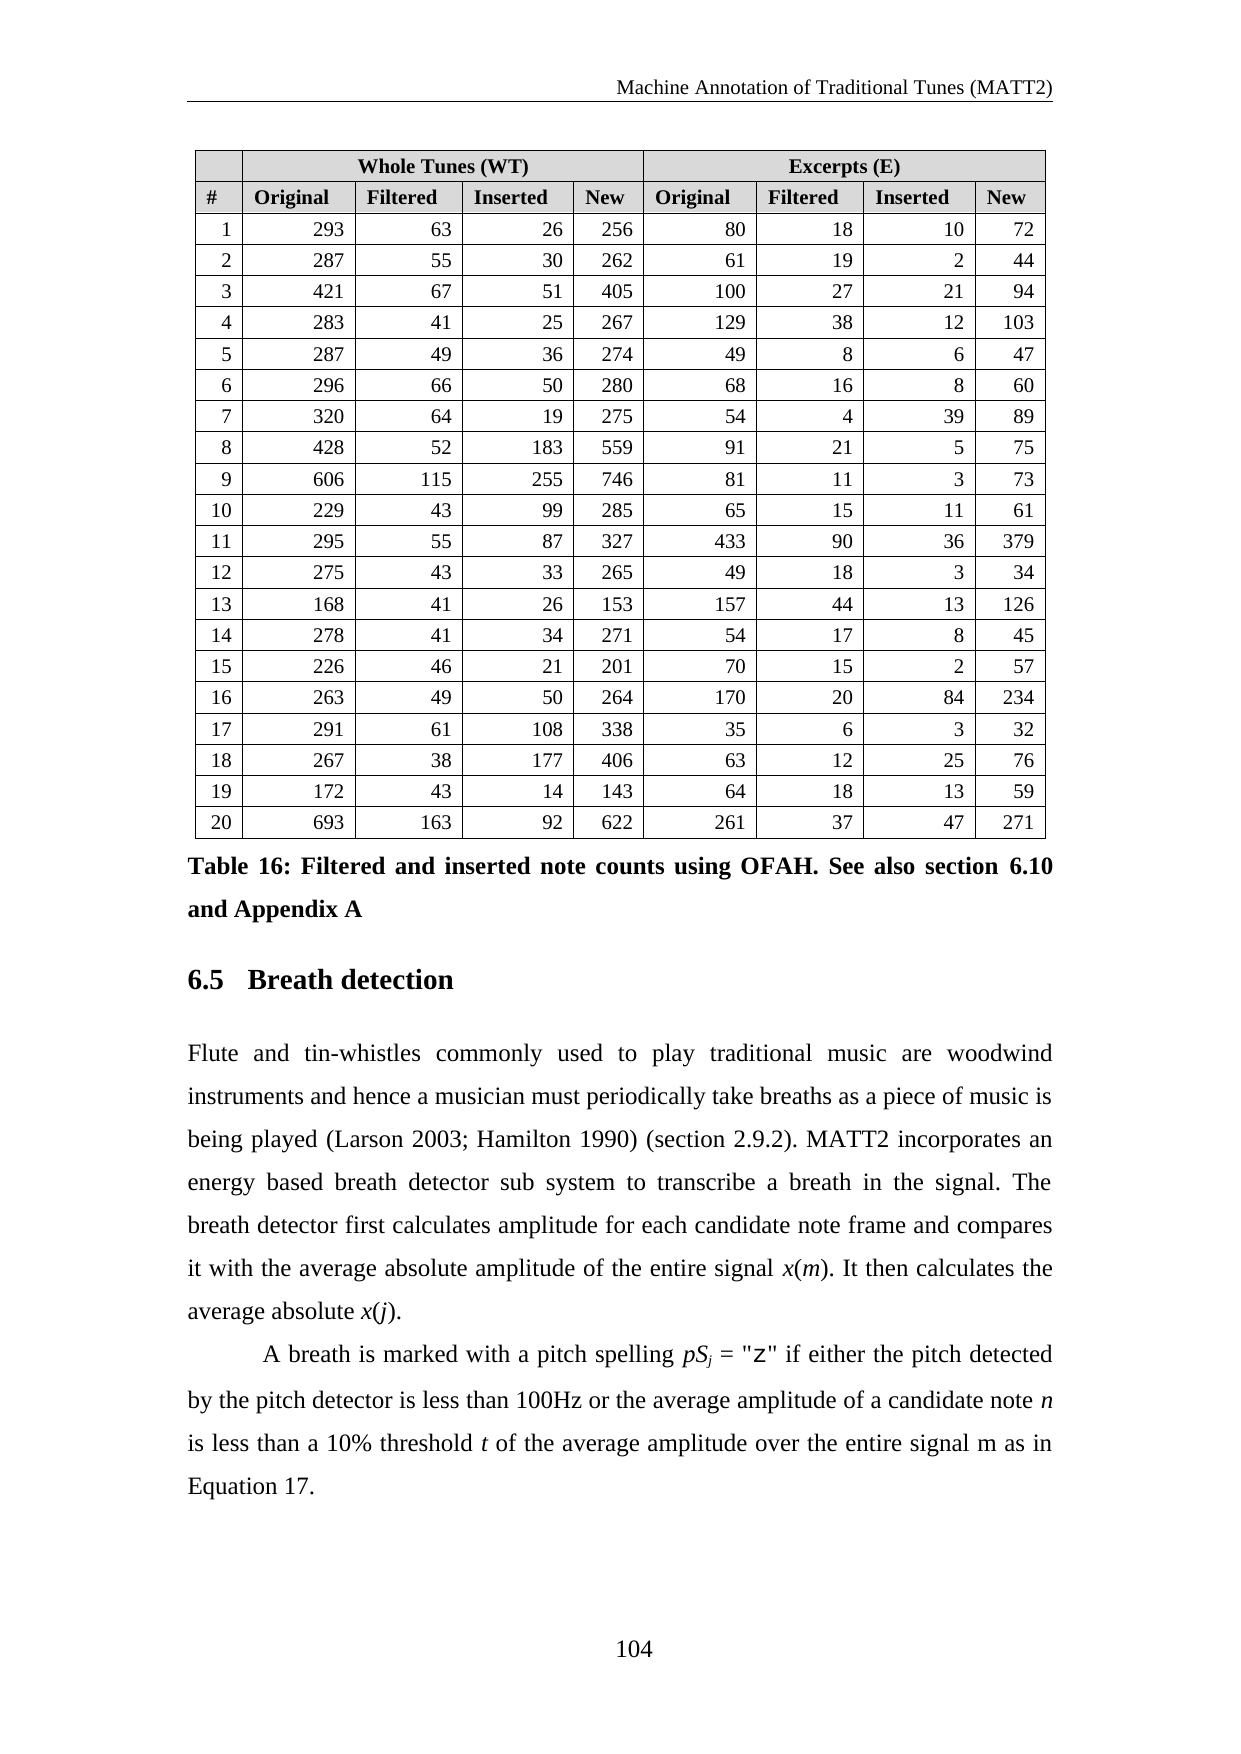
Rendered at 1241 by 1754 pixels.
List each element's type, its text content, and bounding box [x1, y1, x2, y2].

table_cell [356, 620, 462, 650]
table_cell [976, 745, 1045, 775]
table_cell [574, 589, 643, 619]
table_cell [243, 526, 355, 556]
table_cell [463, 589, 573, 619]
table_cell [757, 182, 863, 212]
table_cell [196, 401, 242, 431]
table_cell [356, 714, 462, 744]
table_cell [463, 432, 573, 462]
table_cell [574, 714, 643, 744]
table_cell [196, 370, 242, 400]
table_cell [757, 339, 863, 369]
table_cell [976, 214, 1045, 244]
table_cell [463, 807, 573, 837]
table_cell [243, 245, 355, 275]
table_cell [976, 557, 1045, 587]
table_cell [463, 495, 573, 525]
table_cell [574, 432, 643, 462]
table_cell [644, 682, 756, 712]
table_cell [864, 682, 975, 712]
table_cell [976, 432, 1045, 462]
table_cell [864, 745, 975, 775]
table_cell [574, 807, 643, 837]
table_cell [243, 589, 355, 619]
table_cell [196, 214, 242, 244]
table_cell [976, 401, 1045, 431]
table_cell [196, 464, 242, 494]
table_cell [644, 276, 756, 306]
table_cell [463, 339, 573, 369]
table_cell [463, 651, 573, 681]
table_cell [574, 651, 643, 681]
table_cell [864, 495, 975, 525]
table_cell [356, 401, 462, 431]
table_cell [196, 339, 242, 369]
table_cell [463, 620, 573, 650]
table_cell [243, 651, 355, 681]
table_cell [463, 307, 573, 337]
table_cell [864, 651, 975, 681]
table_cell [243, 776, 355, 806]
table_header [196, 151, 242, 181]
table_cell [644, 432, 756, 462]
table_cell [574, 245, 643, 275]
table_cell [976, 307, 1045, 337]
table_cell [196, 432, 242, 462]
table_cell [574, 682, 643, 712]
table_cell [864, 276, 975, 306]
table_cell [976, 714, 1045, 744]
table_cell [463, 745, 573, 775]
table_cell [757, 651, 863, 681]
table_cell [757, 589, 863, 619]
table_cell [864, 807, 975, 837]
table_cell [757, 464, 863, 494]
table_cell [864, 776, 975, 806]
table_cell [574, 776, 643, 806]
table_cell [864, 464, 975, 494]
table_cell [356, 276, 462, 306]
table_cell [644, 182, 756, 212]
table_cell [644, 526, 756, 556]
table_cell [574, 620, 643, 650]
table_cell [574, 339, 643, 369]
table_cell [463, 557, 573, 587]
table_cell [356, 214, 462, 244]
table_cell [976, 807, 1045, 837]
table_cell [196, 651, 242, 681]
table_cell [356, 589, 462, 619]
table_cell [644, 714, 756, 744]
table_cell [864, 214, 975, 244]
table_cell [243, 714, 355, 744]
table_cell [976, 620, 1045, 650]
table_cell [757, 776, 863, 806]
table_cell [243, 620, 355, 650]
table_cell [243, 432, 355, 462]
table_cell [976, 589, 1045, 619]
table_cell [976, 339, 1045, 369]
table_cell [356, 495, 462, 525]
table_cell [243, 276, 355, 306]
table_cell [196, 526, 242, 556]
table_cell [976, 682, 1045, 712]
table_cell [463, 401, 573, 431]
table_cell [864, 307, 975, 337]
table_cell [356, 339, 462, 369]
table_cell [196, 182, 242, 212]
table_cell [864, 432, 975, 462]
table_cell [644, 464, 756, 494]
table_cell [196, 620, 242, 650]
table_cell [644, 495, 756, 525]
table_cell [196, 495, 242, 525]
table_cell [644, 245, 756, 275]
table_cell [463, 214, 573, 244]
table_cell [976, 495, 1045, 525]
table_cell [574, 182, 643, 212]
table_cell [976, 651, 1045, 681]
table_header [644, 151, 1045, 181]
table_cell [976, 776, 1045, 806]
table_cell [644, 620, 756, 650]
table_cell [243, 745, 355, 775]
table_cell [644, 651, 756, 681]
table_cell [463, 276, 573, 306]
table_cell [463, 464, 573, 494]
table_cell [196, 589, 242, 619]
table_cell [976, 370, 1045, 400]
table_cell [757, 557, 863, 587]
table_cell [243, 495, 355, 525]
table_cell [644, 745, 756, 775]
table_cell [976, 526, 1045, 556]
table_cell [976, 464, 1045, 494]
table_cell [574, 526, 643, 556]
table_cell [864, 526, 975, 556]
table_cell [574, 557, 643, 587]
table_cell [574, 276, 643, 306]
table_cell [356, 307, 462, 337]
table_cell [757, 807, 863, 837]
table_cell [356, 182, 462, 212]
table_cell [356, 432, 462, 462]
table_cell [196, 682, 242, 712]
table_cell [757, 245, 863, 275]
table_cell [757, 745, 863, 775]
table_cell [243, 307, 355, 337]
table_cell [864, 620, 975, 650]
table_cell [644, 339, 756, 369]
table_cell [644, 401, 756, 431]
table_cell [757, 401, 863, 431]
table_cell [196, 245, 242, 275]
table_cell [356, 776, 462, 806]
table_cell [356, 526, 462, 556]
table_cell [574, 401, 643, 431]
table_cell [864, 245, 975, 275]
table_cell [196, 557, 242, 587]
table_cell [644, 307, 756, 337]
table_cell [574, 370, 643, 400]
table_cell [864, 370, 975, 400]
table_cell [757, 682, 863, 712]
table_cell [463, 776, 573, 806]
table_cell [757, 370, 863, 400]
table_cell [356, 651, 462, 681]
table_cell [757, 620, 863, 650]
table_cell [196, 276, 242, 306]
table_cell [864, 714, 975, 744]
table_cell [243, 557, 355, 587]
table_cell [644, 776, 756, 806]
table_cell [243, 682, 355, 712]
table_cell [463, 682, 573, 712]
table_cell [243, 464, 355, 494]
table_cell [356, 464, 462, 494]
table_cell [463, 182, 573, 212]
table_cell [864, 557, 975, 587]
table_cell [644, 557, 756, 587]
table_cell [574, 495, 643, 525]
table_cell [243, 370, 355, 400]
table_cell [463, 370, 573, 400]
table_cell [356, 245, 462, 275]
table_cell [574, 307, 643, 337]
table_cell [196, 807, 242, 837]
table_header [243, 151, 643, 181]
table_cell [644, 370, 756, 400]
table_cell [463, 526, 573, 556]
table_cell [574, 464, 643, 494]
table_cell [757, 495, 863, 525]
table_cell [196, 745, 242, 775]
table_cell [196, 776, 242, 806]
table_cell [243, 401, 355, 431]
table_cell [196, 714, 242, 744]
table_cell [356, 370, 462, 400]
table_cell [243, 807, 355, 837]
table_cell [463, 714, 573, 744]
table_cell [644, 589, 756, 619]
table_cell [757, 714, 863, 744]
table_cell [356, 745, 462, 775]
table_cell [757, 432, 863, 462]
text A breath is marked with a pitch spelling pSj = "z" if either the pitch detected by the pitch detector is less than 100Hz or the average amplitude of a candidate note n is less than a 10% threshold t of the average amplitude over the entire signal m as in Equation 17. [187, 1339, 1053, 1500]
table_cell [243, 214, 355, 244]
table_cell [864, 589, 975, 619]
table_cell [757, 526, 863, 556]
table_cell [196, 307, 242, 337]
text Flute and tin-whistles commonly used to play traditional music are woodwind instruments and hence a musician must periodically take breaths as a piece of music is being played (Larson 2003; Hamilton 1990) (section 2.9.2). MATT2 incorporates an energy based breath detector sub system to transcribe a breath in the signal. The breath detector first calculates amplitude for each candidate note frame and compares it with the average absolute amplitude of the entire signal x(m). It then calculates the average absolute x(j). [187, 1038, 1053, 1325]
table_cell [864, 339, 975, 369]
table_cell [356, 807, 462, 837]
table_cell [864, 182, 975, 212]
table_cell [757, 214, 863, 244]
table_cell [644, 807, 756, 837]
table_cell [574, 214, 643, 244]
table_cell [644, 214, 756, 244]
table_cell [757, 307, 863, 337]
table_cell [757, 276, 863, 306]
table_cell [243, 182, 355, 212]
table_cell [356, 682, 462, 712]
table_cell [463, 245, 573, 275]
subtitle Breath detection [187, 962, 1053, 996]
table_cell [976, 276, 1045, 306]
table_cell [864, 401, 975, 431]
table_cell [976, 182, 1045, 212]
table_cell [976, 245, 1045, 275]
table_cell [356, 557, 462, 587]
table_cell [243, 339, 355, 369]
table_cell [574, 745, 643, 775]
